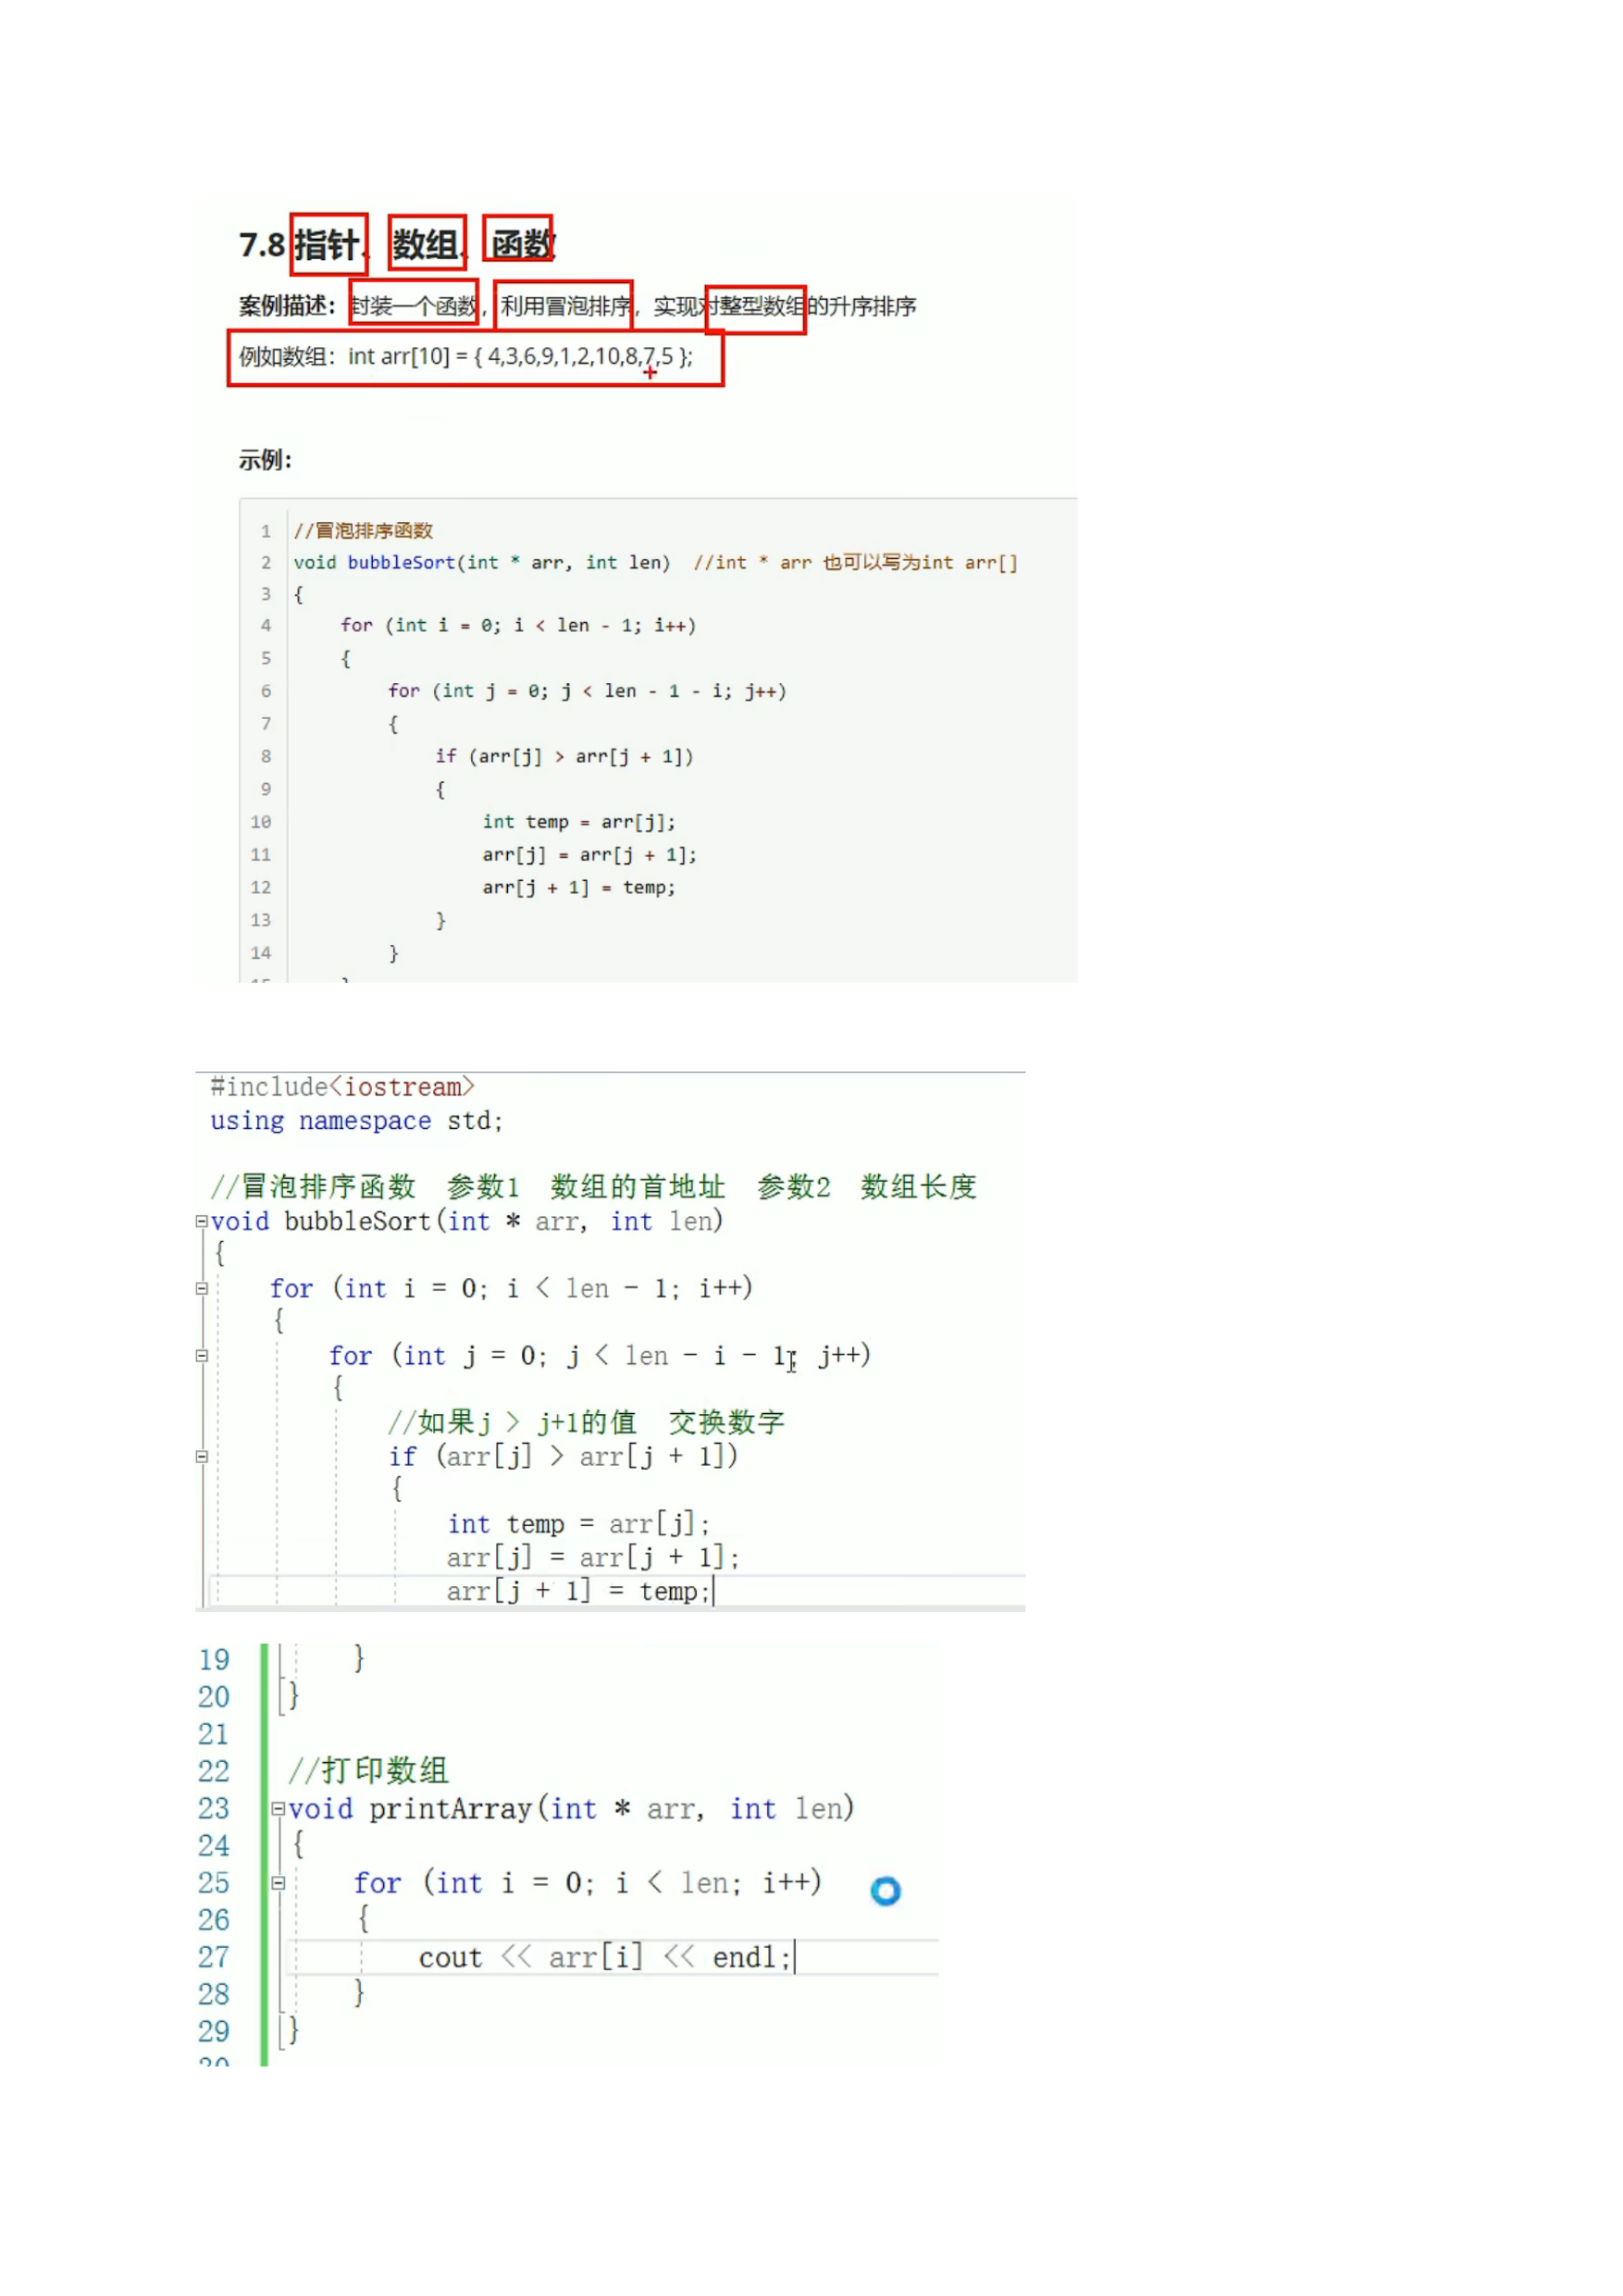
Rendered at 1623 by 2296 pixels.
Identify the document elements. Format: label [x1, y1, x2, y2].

picture [195, 1644, 939, 2066]
picture [195, 200, 1078, 983]
picture [195, 1072, 1026, 1612]
